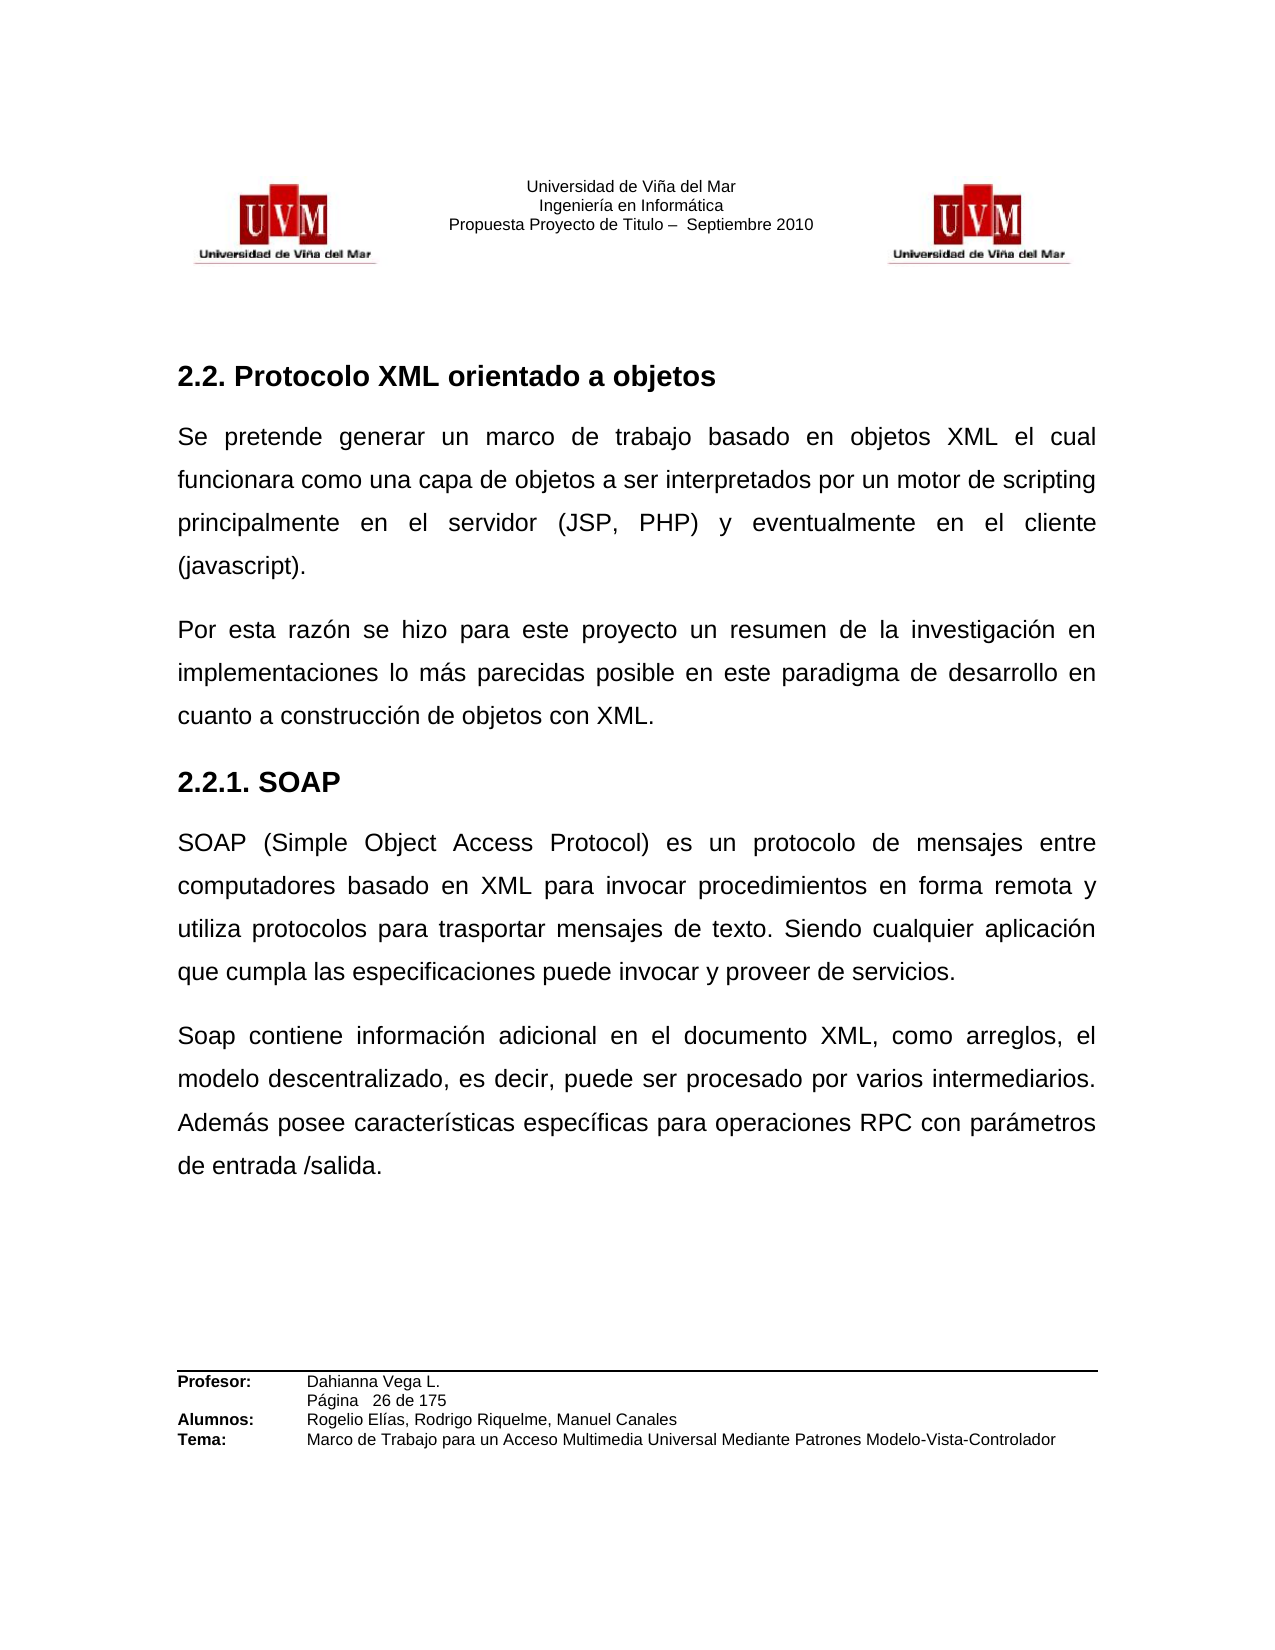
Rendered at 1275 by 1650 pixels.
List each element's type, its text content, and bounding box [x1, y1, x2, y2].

text Se pretende generar un marco de trabajo basado en objetos XML el cual funcionara como una capa de objetos a ser interpretados por un motor de scripting principalmente en el servidor (JSP, PHP) y eventualmente en el cliente (javascript). [177, 422, 1098, 580]
text SOAP (Simple Object Access Protocol) es un protocolo de mensajes entre computadores basado en XML para invocar procedimientos en forma remota y utiliza protocolos para trasportar mensajes de texto. Siendo cualquier aplicación que cumpla las especificaciones puede invocar y proveer de servicios. [177, 828, 1098, 986]
subtitle 2.2.1. SOAP [177, 765, 1098, 799]
picture [177, 176, 390, 267]
text Por esta razón se hizo para este proyecto un resumen de la investigación en implementaciones lo más parecidas posible en este paradigma de desarrollo en cuanto a construcción de objetos con XML. [177, 615, 1098, 730]
subtitle 2.2. Protocolo XML orientado a objetos [177, 359, 1098, 392]
text Soap contiene información adicional en el documento XML, como arreglos, el modelo descentralizado, es decir, puede ser procesado por varios intermediarios. Además posee características específicas para operaciones RPC con parámetros de entrada /salida. [177, 1021, 1098, 1179]
picture [871, 176, 1084, 267]
